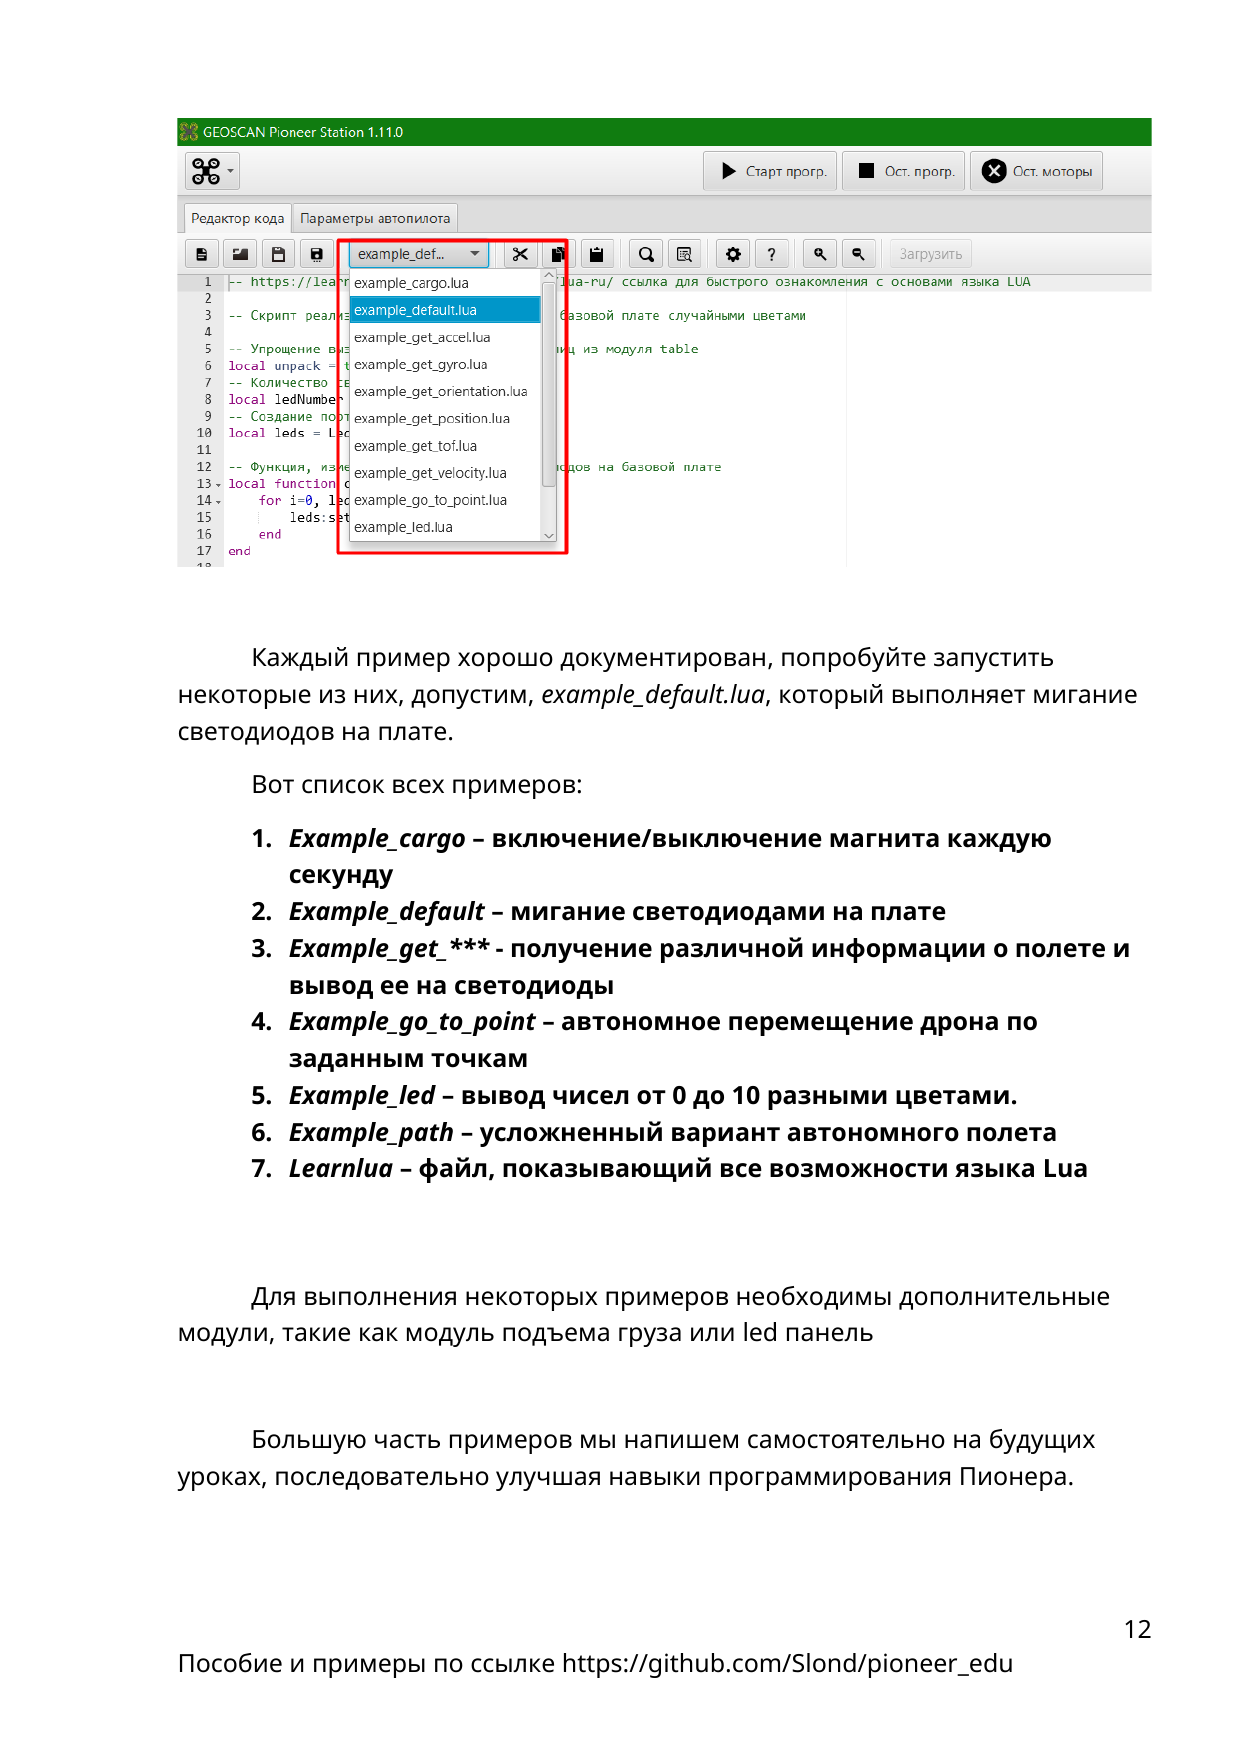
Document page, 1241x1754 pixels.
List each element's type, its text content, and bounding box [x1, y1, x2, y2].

text Для выполнения некоторых примеров необходимы дополнительные модули, такие как модуль подъема груза или led панель [177, 1278, 1152, 1349]
list Example_path – усложненный вариант автономного полета [251, 1114, 1152, 1148]
list Example_default – мигание светодиодами на плате [251, 894, 1152, 928]
list Example_go_to_point – автономное перемещение дрона по заданным точкам [251, 1004, 1152, 1075]
picture [177, 118, 1152, 567]
text Каждый пример хорошо документирован, попробуйте запустить некоторые из них, допустим, example_default.lua, который выполняет мигание светодиодов на плате. [177, 640, 1152, 747]
text Вот список всех примеров: [177, 767, 1152, 801]
list Example_led – вывод чисел от 0 до 10 разными цветами. [251, 1078, 1152, 1112]
list Example_get_*** - получение различной информации о полете и вывод ее на светодиоды [251, 931, 1152, 1001]
list Learnlua – файл, показывающий все возможности языка Lua [251, 1151, 1152, 1185]
list Example_cargo – включение/выключение магнита каждую секунду [251, 820, 1152, 891]
text Большую часть примеров мы напишем самостоятельно на будущих уроках, последовательно улучшая навыки программирования Пионера. [177, 1422, 1152, 1493]
